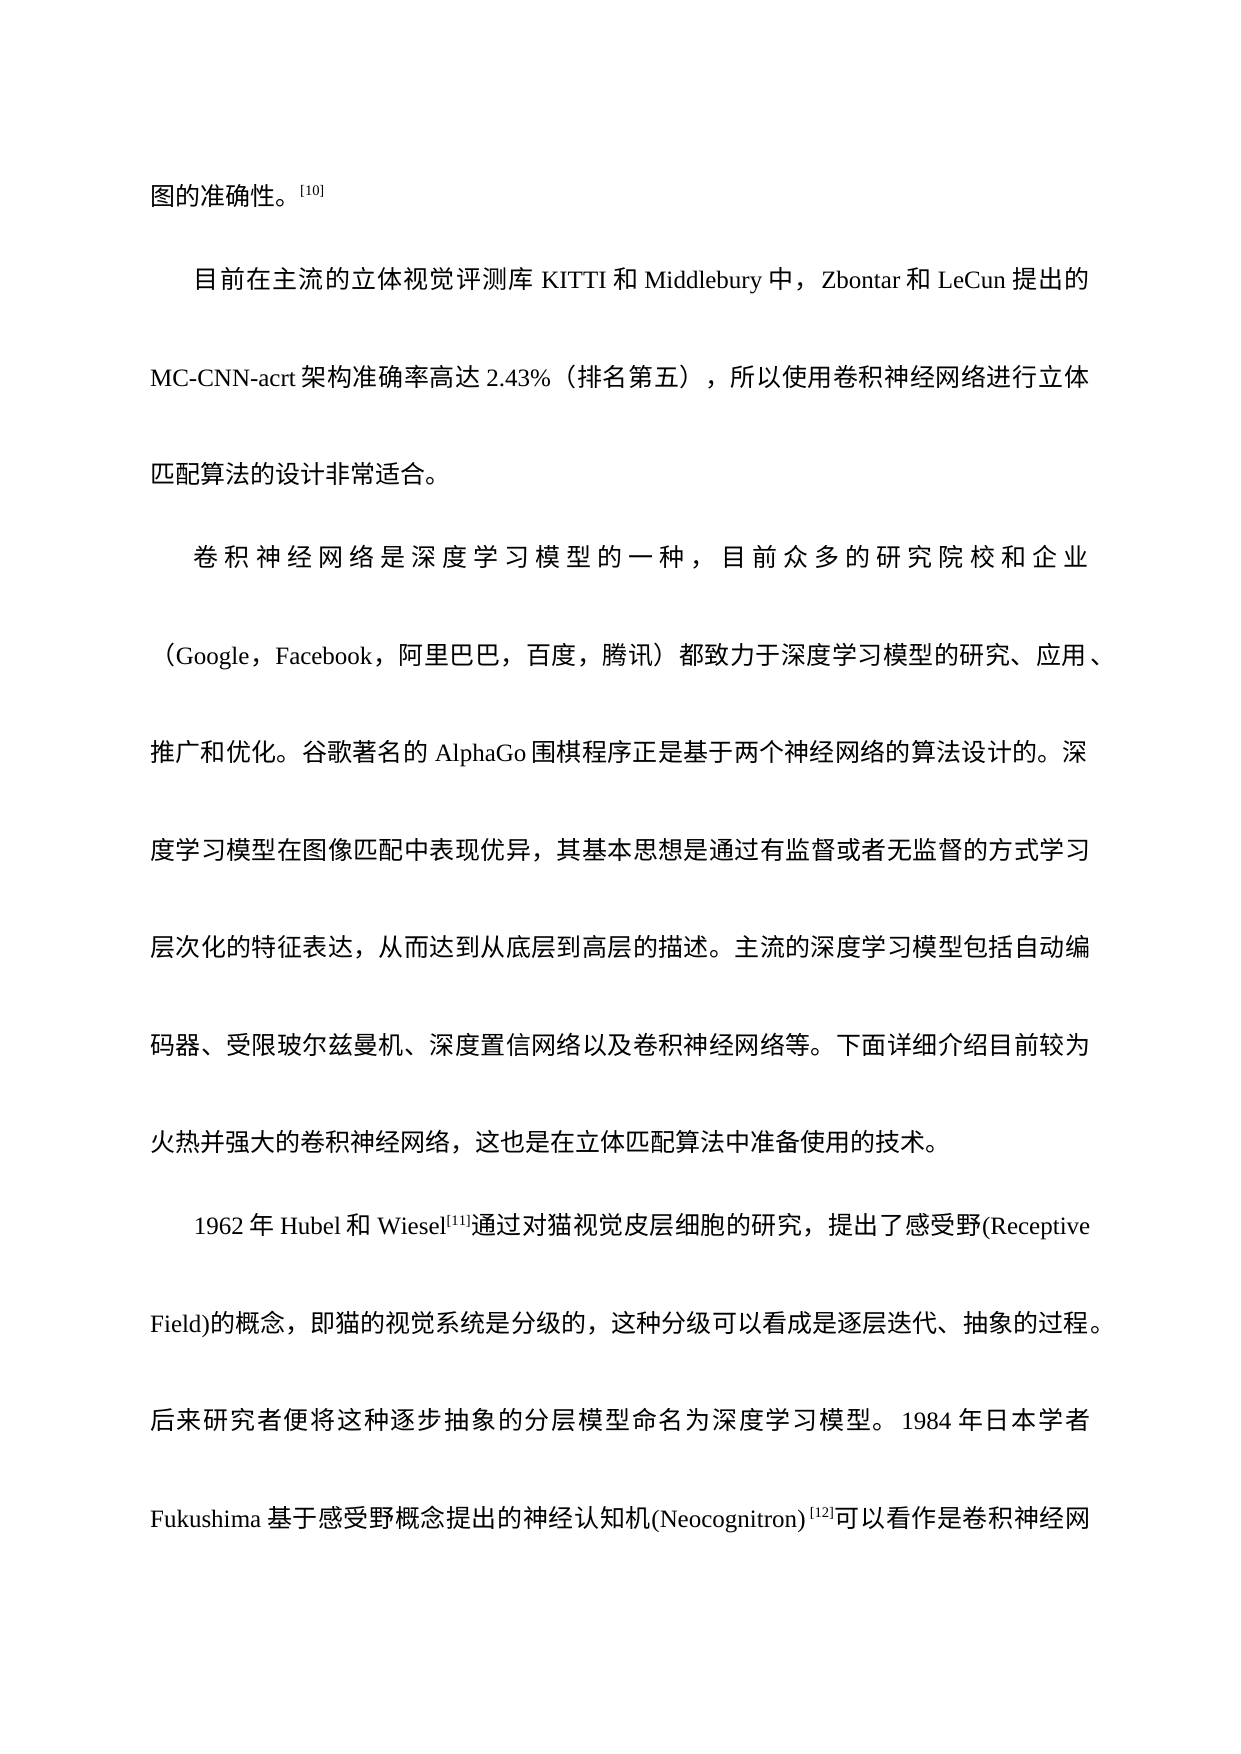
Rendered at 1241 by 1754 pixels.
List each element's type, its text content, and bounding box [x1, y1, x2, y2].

text 目前在主流的立体视觉评测库KITTI和Middlebury中，Zbontar和LeCun提出的MC-CNN-acrt架构准确率高达2.43%（排名第五），所以使用卷积神经网络进行立体匹配算法的设计非常适合。 [150, 245, 1090, 505]
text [150, 1191, 1090, 1549]
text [150, 162, 1090, 227]
text 卷积神经网络是深度学习模型的一种，目前众多的研究院校和企业（Google，Facebook，阿里巴巴，百度，腾讯）都致力于深度学习模型的研究、应用、推广和优化。谷歌著名的AlphaGo围棋程序正是基于两个神经网络的算法设计的。深度学习模型在图像匹配中表现优异，其基本思想是通过有监督或者无监督的方式学习层次化的特征表达，从而达到从底层到高层的描述。主流的深度学习模型包括自动编码器、受限玻尔兹曼机、深度置信网络以及卷积神经网络等。下面详细介绍目前较为火热并强大的卷积神经网络，这也是在立体匹配算法中准备使用的技术。 [150, 523, 1090, 1173]
